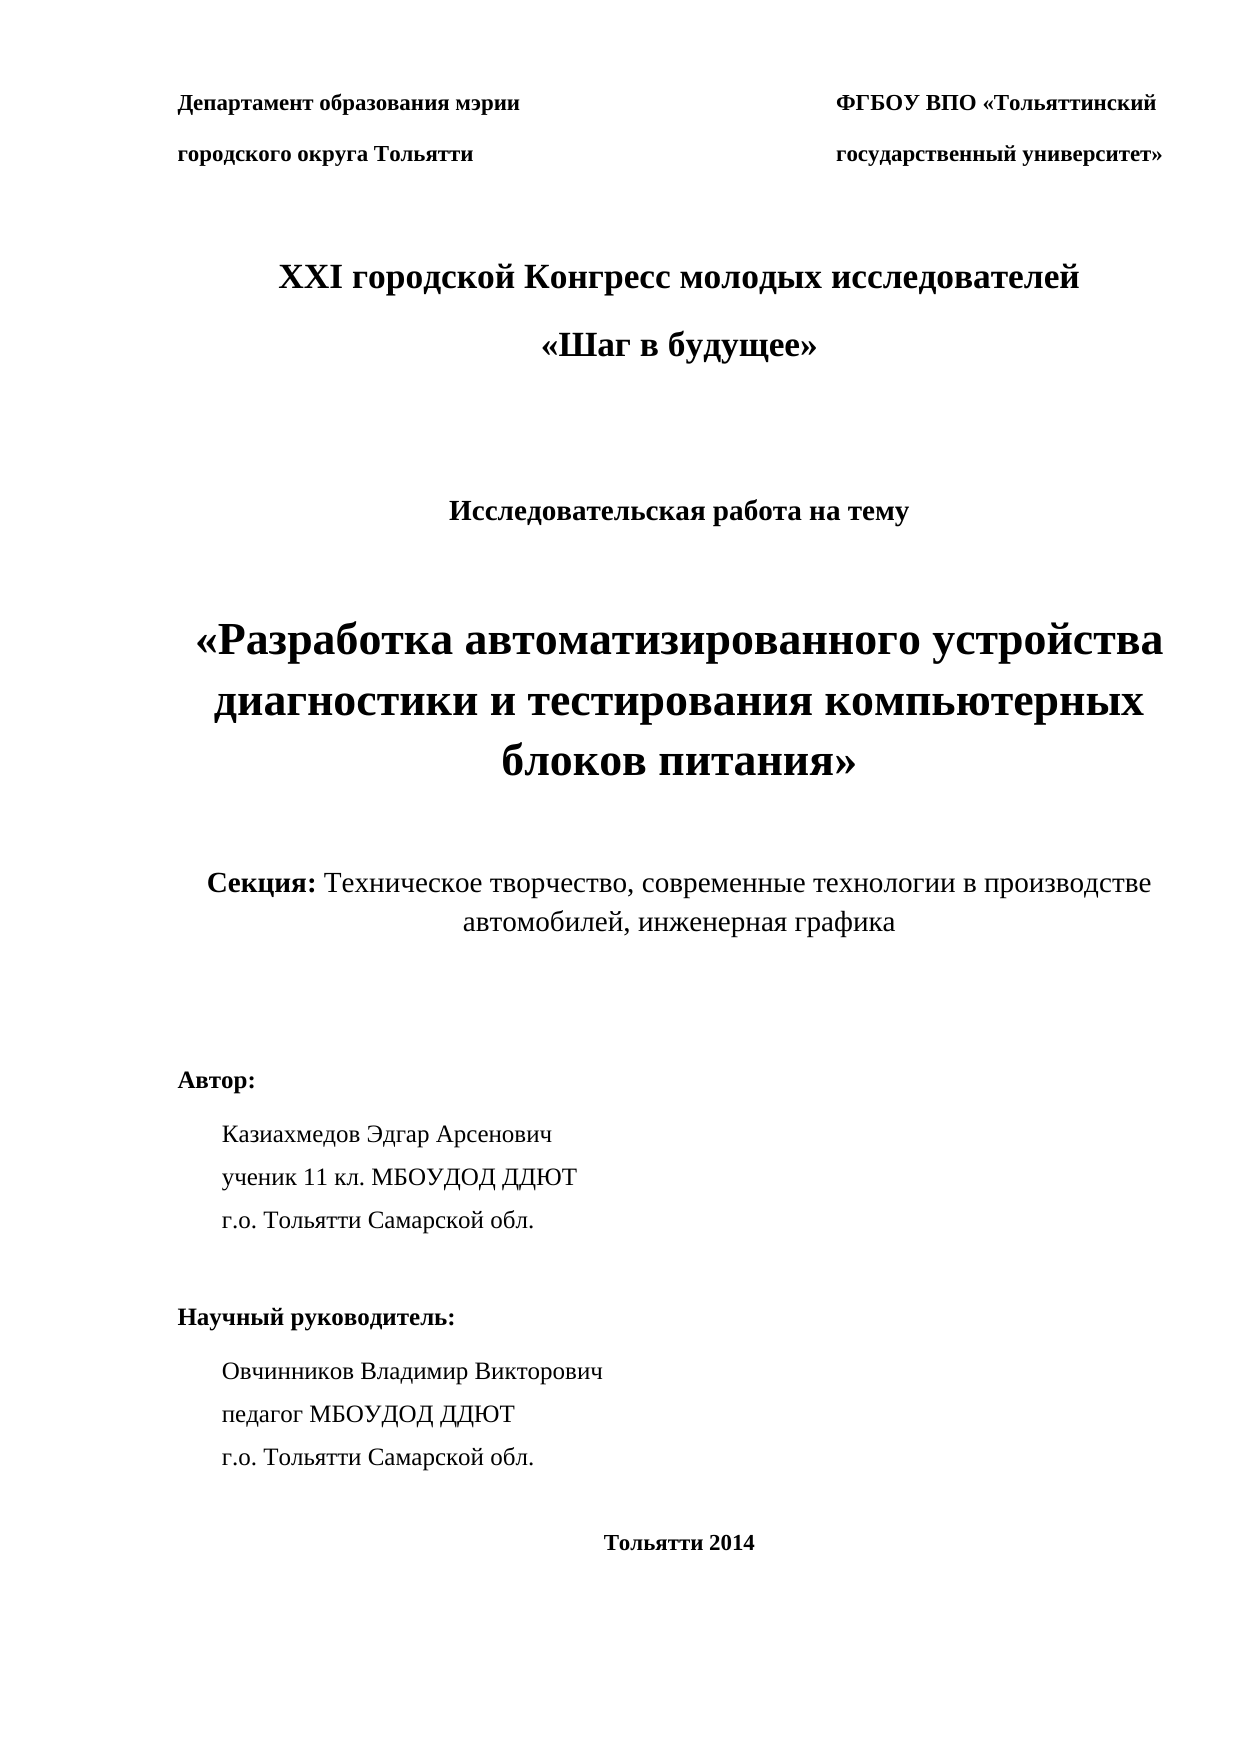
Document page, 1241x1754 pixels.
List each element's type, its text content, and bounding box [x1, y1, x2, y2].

text XXI городской Конгресс молодых исследователей [177, 256, 1181, 296]
text Автор: [177, 1065, 1181, 1094]
text Казиахмедов Эдгар Арсенович [222, 1119, 1181, 1148]
text городского округа Тольятти государственный университет» [177, 140, 1181, 166]
text Секция: Техническое творчество, современные технологии в производстве автомобилей, инженерная графика [177, 865, 1181, 937]
text Исследовательская работа на тему [177, 493, 1181, 527]
text ученик 11 кл. МБОУДОД ДДЮТ [222, 1162, 1181, 1191]
text Тольятти 2014 [177, 1529, 1181, 1555]
text г.о. Тольятти Самарской обл. [222, 1205, 1181, 1234]
text г.о. Тольятти Самарской обл. [222, 1442, 1181, 1471]
text Департамент образования мэрии ФГБОУ ВПО «Тольяттинский [177, 89, 1181, 115]
text Научный руководитель: [177, 1302, 1181, 1331]
text педагог МБОУДОД ДДЮТ [222, 1399, 1181, 1428]
text «Шаг в будущее» [177, 323, 1181, 364]
text «Разработка автоматизированного устройства диагностики и тестирования компьютерных блоков питания» [177, 612, 1181, 786]
text Овчинников Владимир Викторович [222, 1356, 1181, 1385]
